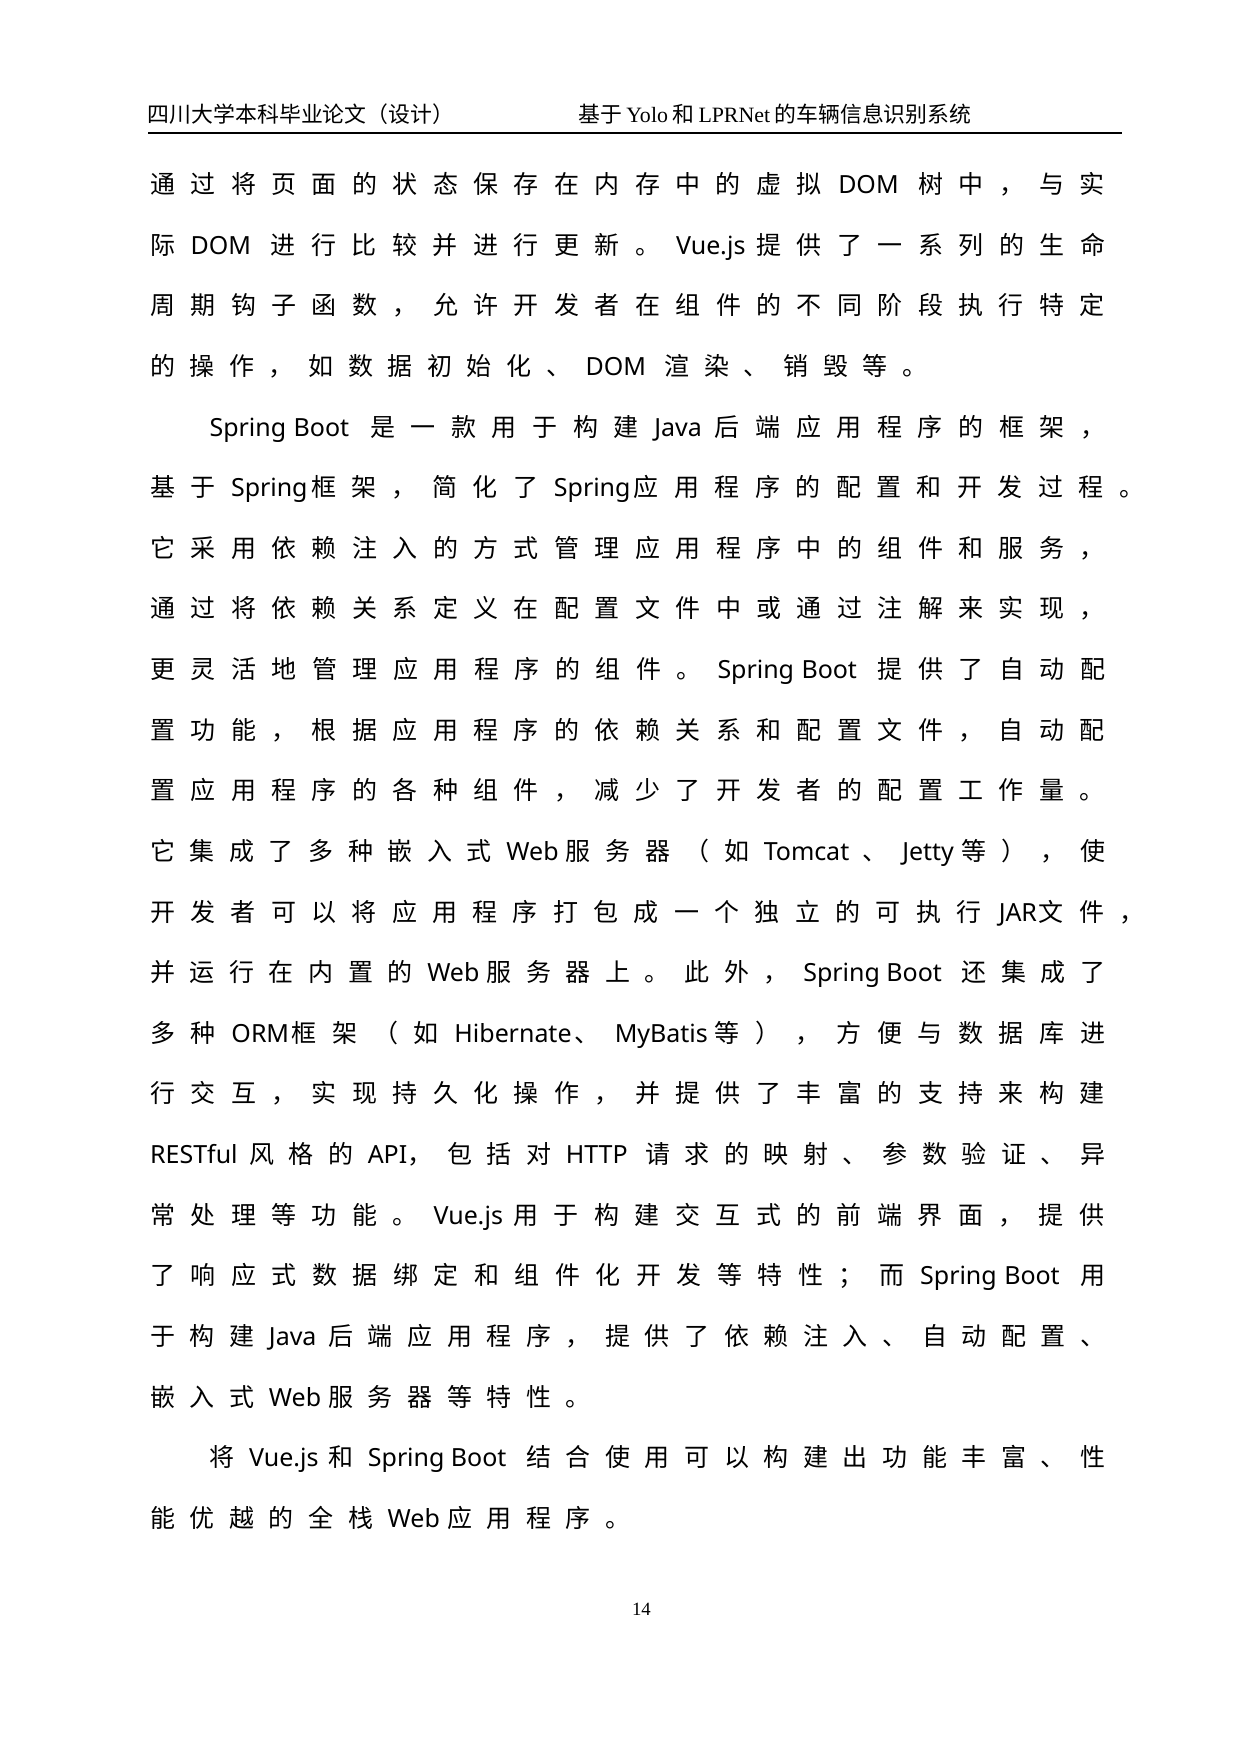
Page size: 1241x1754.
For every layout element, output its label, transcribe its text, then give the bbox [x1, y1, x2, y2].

text Spring Boot是一款用于构建Java后端应用程序的框架，基于Spring框架，简化了Spring应用程序的配置和开发过程。它采用依赖注入的方式管理应用程序中的组件和服务，通过将依赖关系定义在配置文件中或通过注解来实现，更灵活地管理应用程序的组件。Spring Boot提供了自动配置功能，根据应用程序的依赖关系和配置文件，自动配置应用程序的各种组件，减少了开发者的配置工作量。它集成了多种嵌入式Web服务器（如Tomcat、Jetty等），使开发者可以将应用程序打包成一个独立的可执行JAR文件，并运行在内置的Web服务器上。此外，Spring Boot还集成了多种ORM框架（如Hibernate、MyBatis等），方便与数据库进行交互，实现持久化操作，并提供了丰富的支持来构建RESTful风格的API，包括对HTTP请求的映射、参数验证、异常处理等功能。Vue.js用于构建交互式的前端界面，提供了响应式数据绑定和组件化开发等特性；而Spring Boot用于构建Java后端应用程序，提供了依赖注入、自动配置、嵌入式Web服务器等特性。 [150, 395, 1120, 1426]
text 将Vue.js和Spring Boot结合使用可以构建出功能丰富、性能优越的全栈Web应用程序。 [150, 1426, 1120, 1547]
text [150, 152, 1120, 395]
